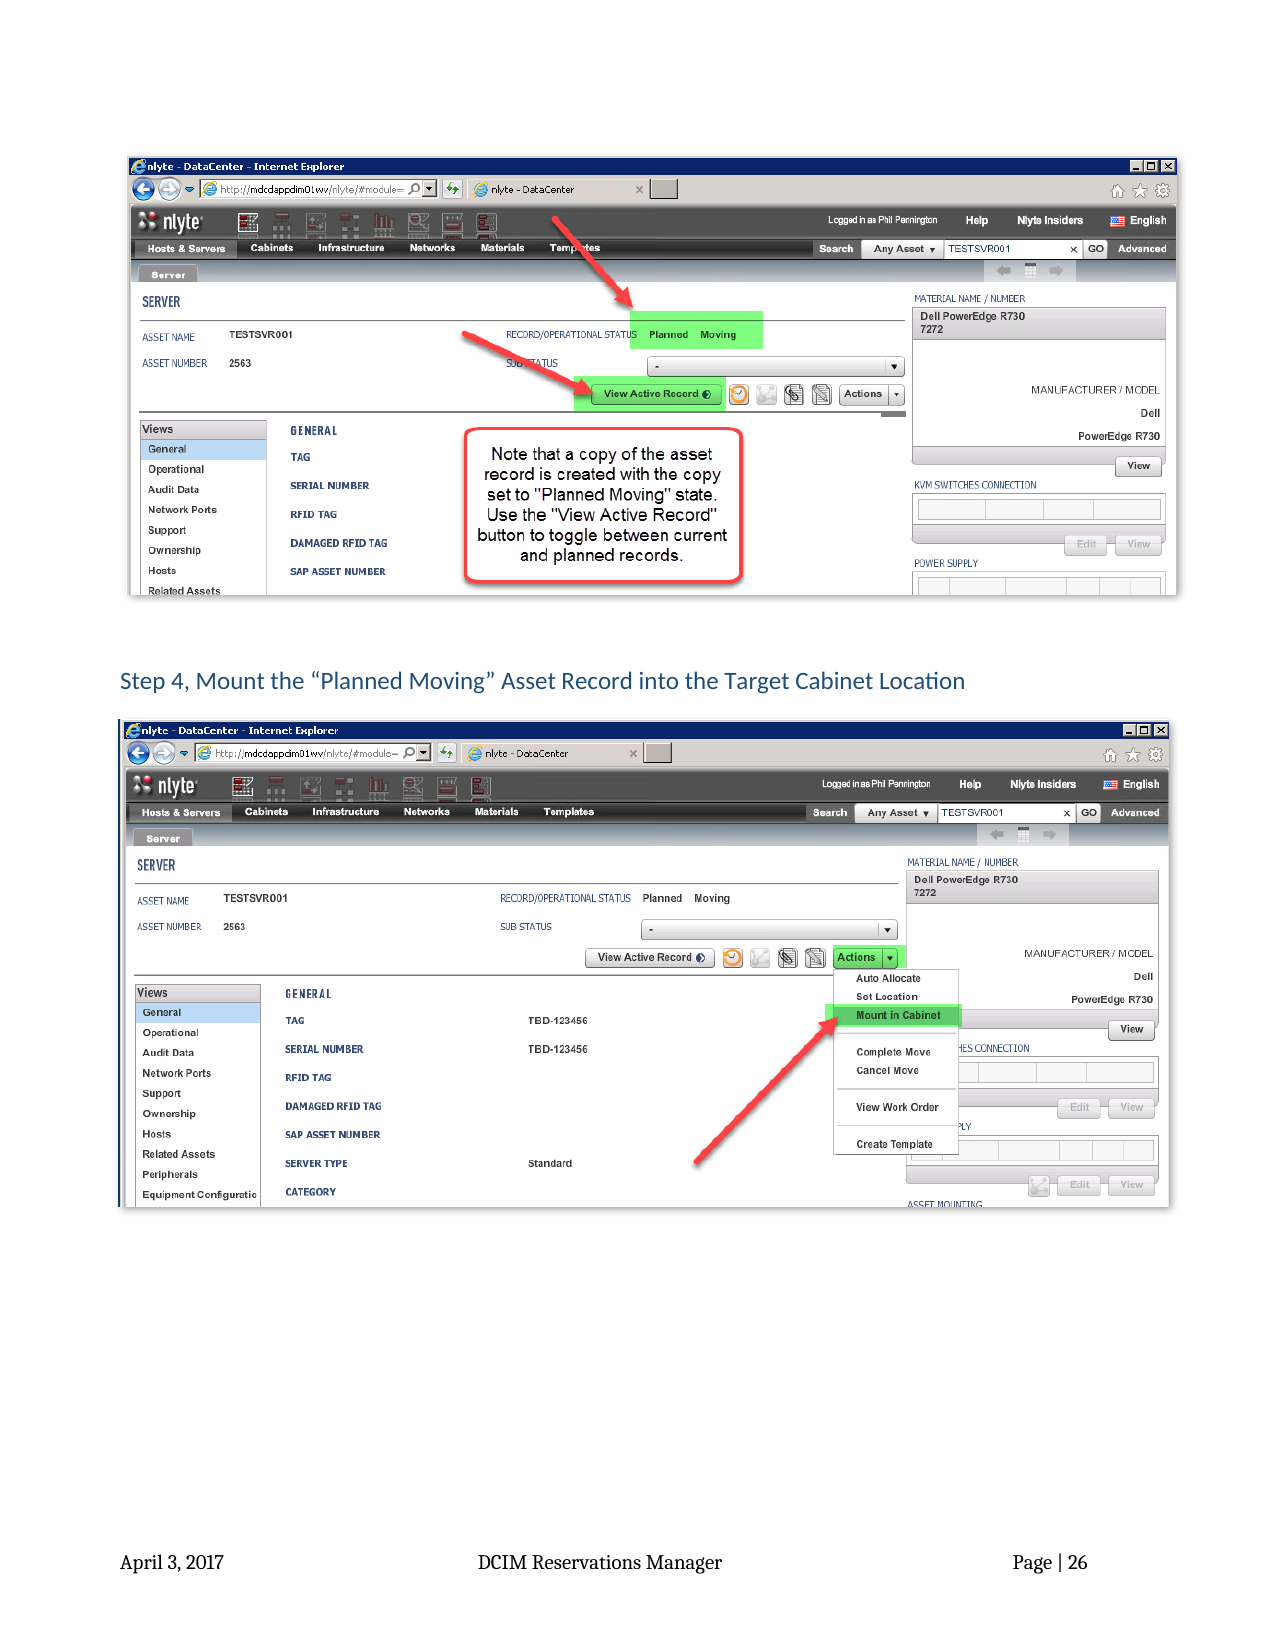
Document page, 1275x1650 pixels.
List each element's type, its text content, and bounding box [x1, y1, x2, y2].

picture [126, 156, 1177, 595]
picture [118, 719, 1169, 1207]
subtitle Step 4, Mount the “Planned Moving” Asset Record into the Target Cabinet Location [120, 666, 1155, 696]
